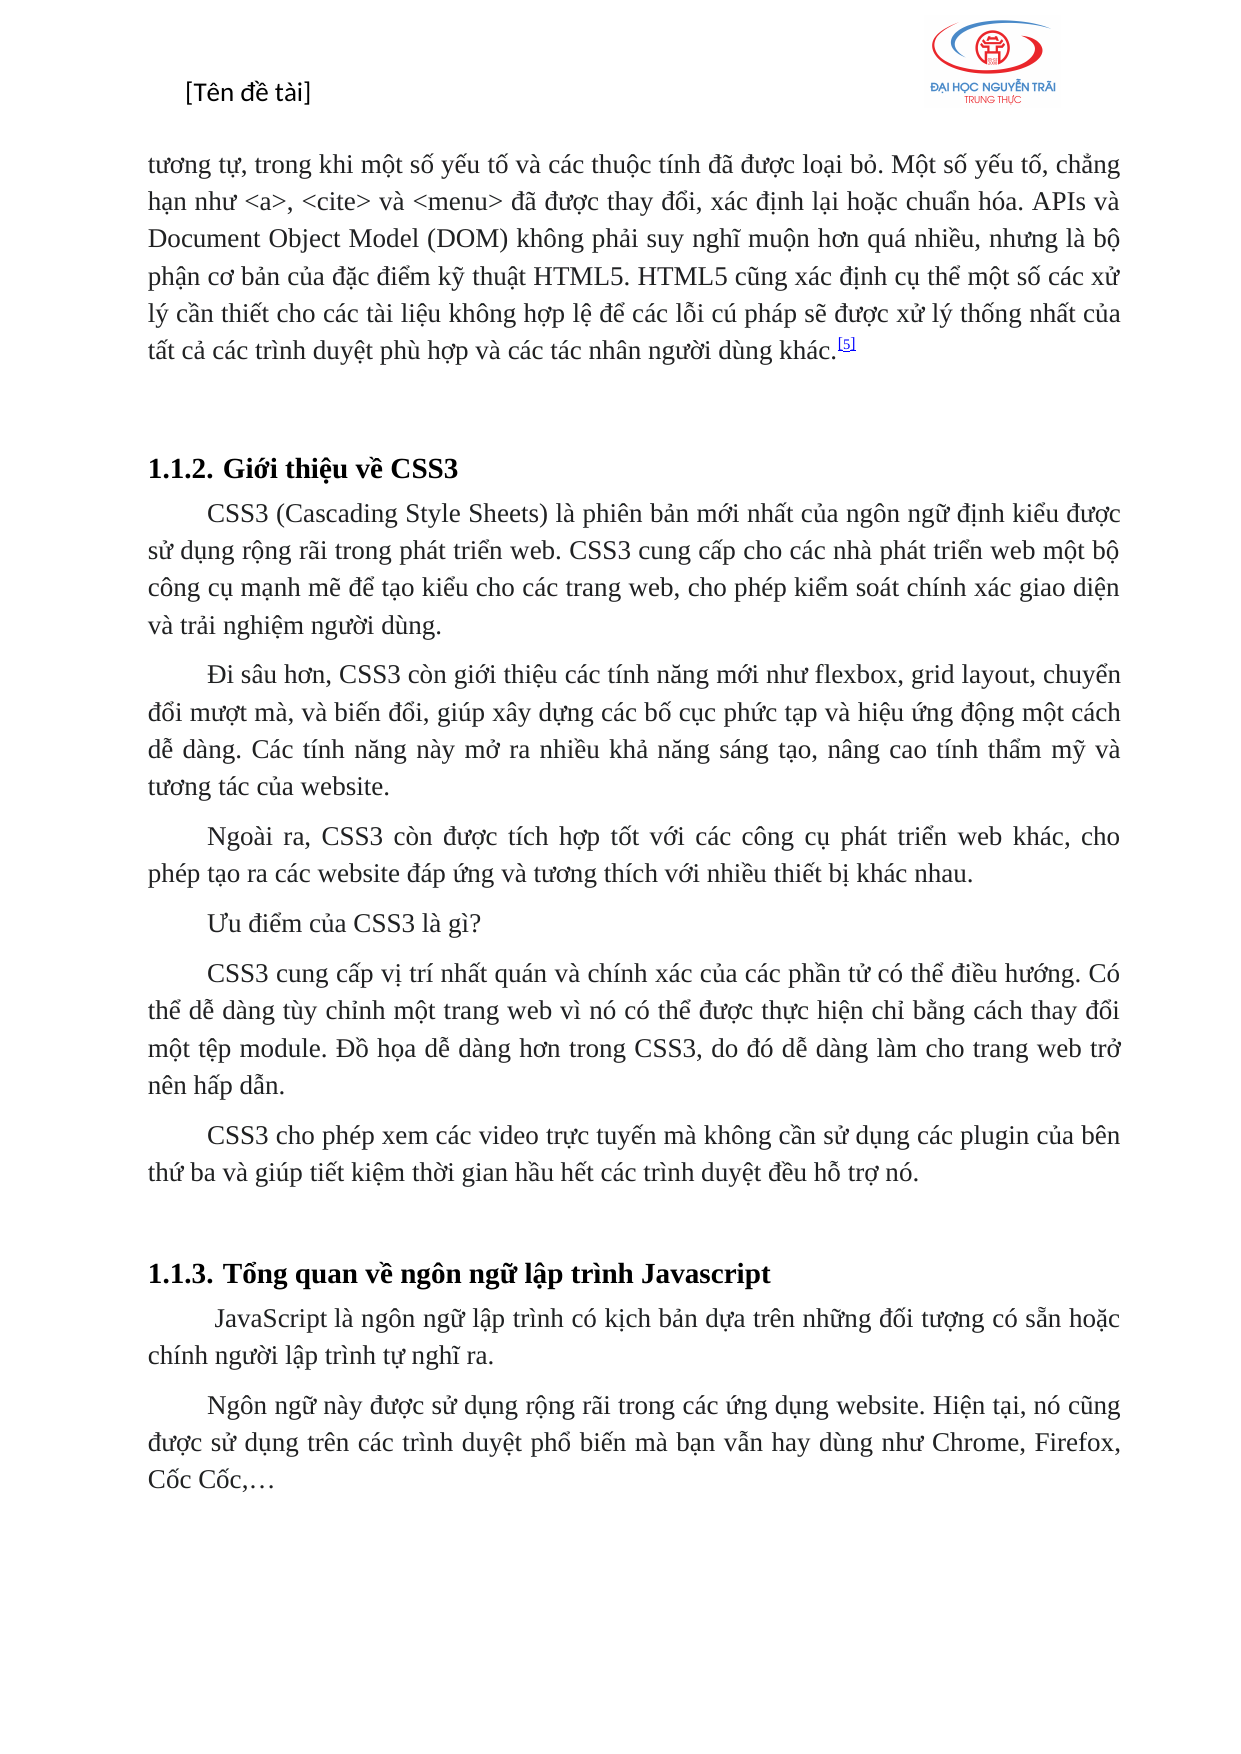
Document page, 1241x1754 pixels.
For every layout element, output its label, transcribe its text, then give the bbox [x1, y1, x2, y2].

text Đi sâu hơn, CSS3 còn giới thiệu các tính năng mới như flexbox, grid layout, chuyển đổi mượt mà, và biến đổi, giúp xây dựng các bố cục phức tạp và hiệu ứng động một cách dễ dàng. Các tính năng này mở ra nhiều khả năng sáng tạo, nâng cao tính thẩm mỹ và tương tác của website. [148, 659, 1122, 802]
subtitle Giới thiệu về CSS3 [148, 451, 1122, 484]
text Ngôn ngữ này được sử dụng rộng rãi trong các ứng dụng website. Hiện tại, nó cũng được sử dụng trên các trình duyệt phổ biến mà bạn vẫn hay dùng như Chrome, Firefox, Cốc Cốc,… [148, 1389, 1122, 1494]
picture [923, 15, 1062, 108]
subtitle Tổng quan về ngôn ngữ lập trình Javascript [148, 1256, 1122, 1289]
text CSS3 cho phép xem các video trực tuyến mà không cần sử dụng các plugin của bên thứ ba và giúp tiết kiệm thời gian hầu hết các trình duyệt đều hỗ trợ nó. [148, 1119, 1122, 1187]
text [148, 148, 1122, 365]
text JavaScript là ngôn ngữ lập trình có kịch bản dựa trên những đối tượng có sẵn hoặc chính người lập trình tự nghĩ ra. [148, 1302, 1122, 1370]
text Ngoài ra, CSS3 còn được tích hợp tốt với các công cụ phát triển web khác, cho phép tạo ra các website đáp ứng và tương thích với nhiều thiết bị khác nhau. [148, 820, 1122, 889]
text Ưu điểm của CSS3 là gì? [148, 907, 1122, 938]
text CSS3 cung cấp vị trí nhất quán và chính xác của các phần tử có thể điều hướng. Có thể dễ dàng tùy chỉnh một trang web vì nó có thể được thực hiện chỉ bằng cách thay đổi một tệp module. Đồ họa dễ dàng hơn trong CSS3, do đó dễ dàng làm cho trang web trở nên hấp dẫn. [148, 957, 1122, 1100]
text CSS3 (Cascading Style Sheets) là phiên bản mới nhất của ngôn ngữ định kiểu được sử dụng rộng rãi trong phát triển web. CSS3 cung cấp cho các nhà phát triển web một bộ công cụ mạnh mẽ để tạo kiểu cho các trang web, cho phép kiểm soát chính xác giao diện và trải nghiệm người dùng. [148, 497, 1122, 640]
